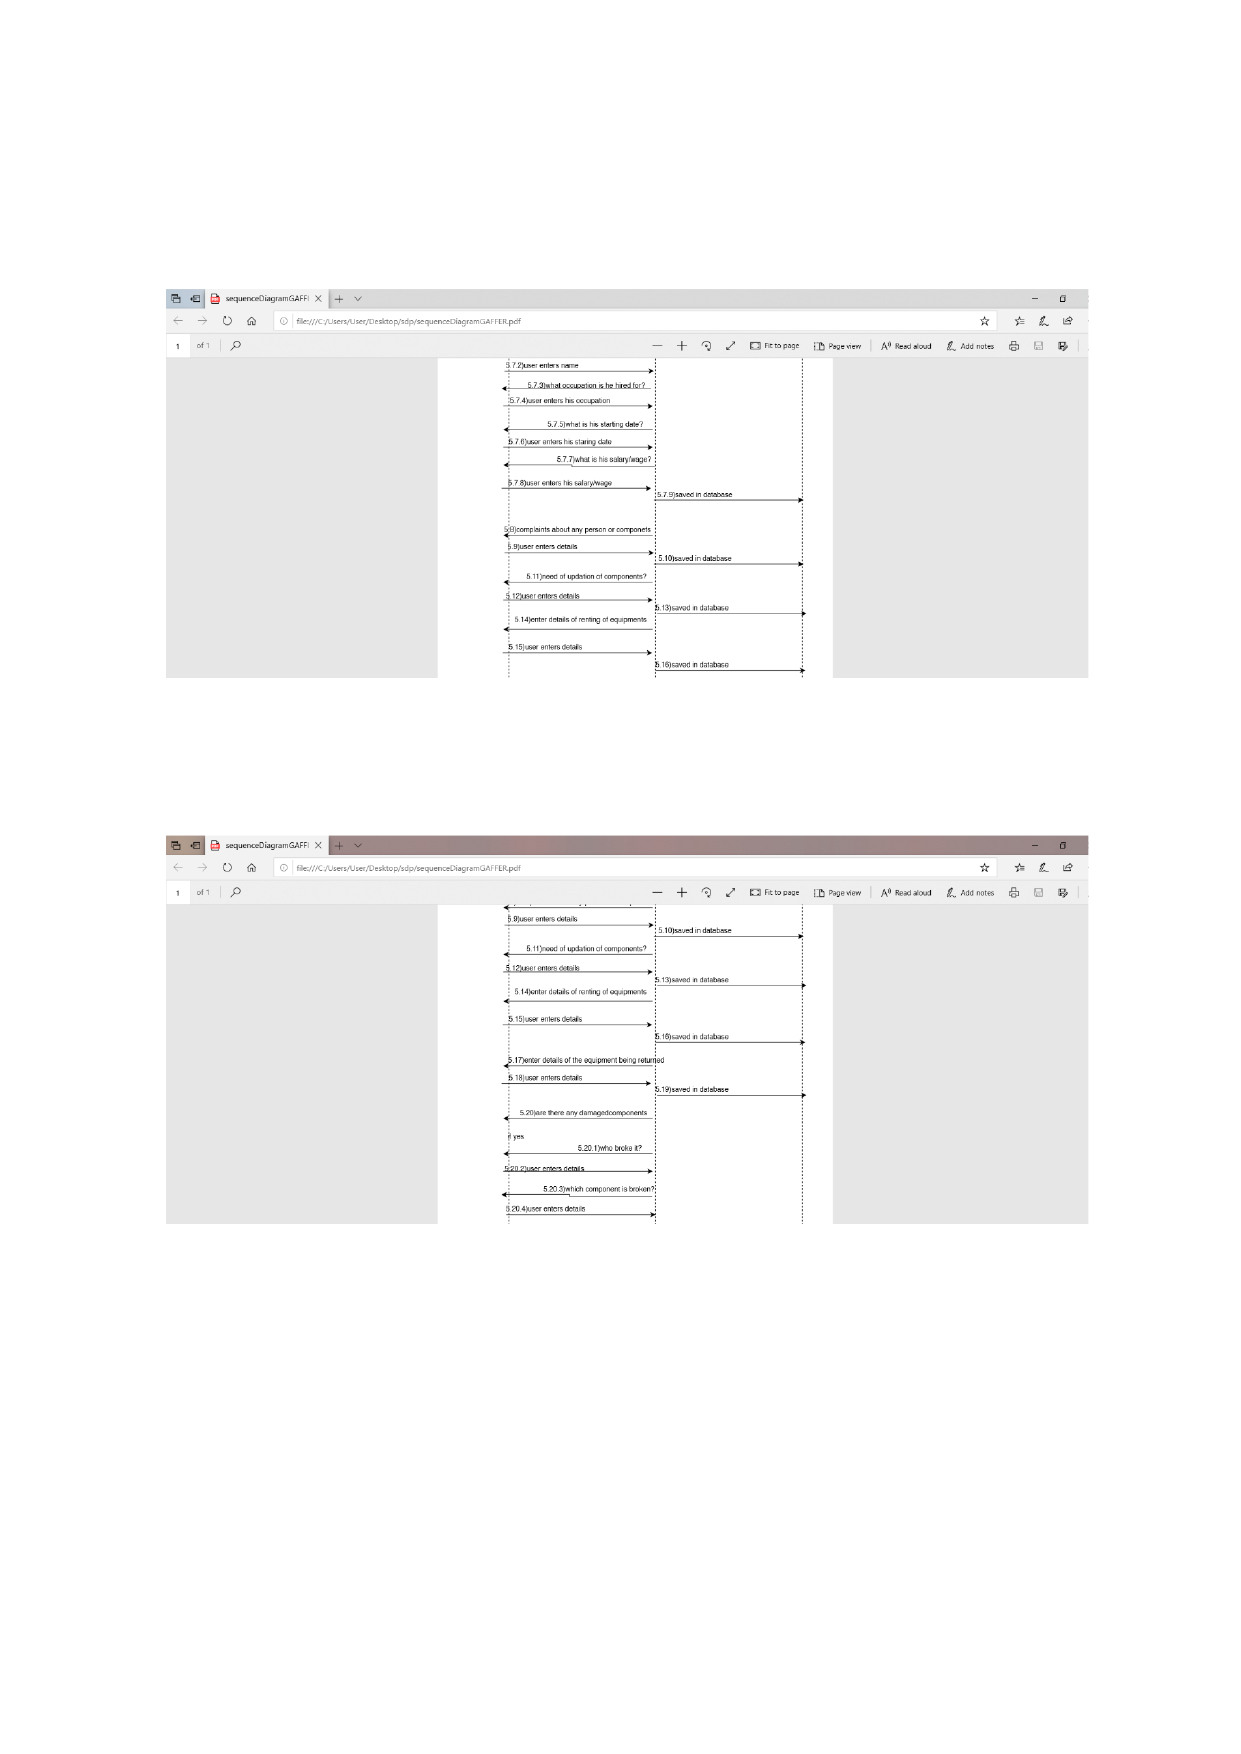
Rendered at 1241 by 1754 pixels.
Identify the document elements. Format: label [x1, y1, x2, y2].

picture [150, 696, 1089, 1224]
picture [150, 150, 1089, 678]
